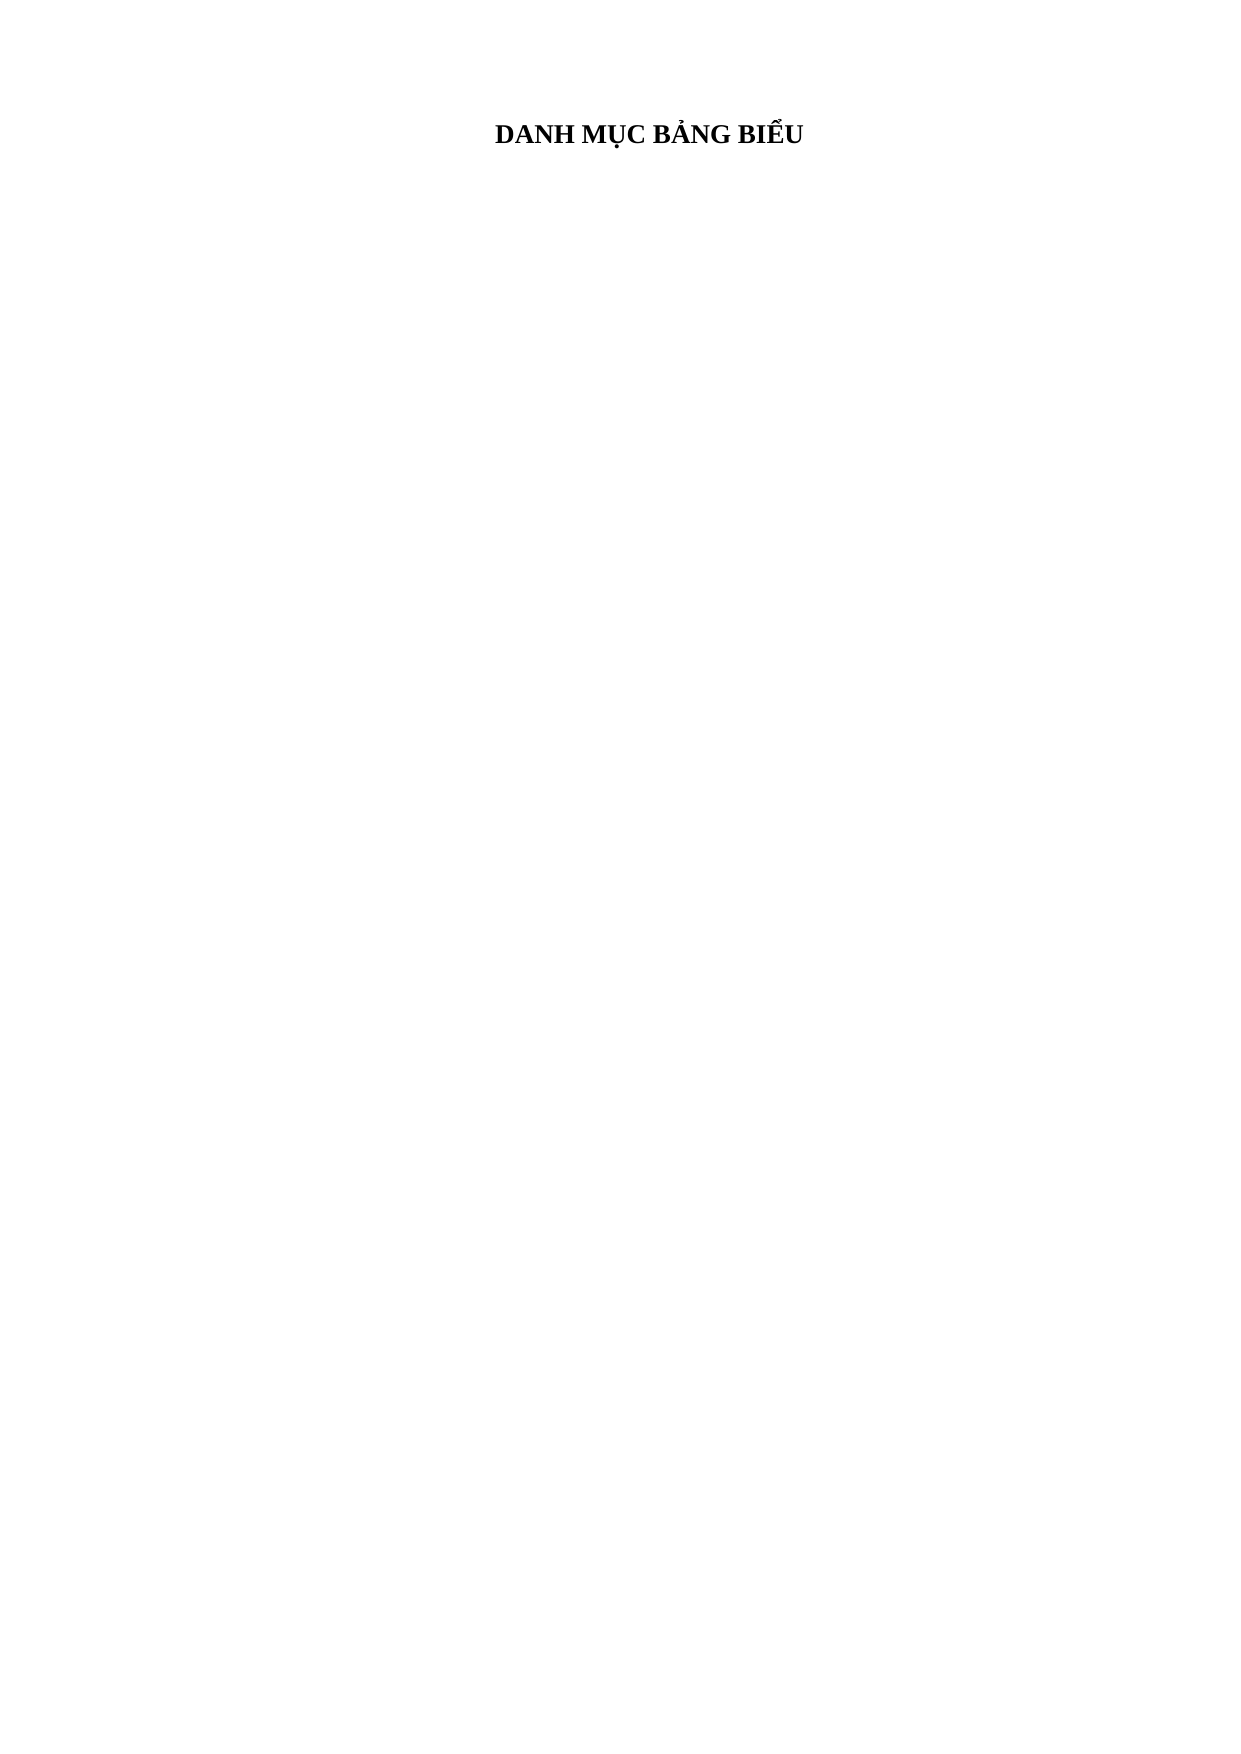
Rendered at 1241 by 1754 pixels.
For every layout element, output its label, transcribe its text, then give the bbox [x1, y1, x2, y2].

text DANH MỤC BẢNG BIỂU [177, 118, 1122, 149]
